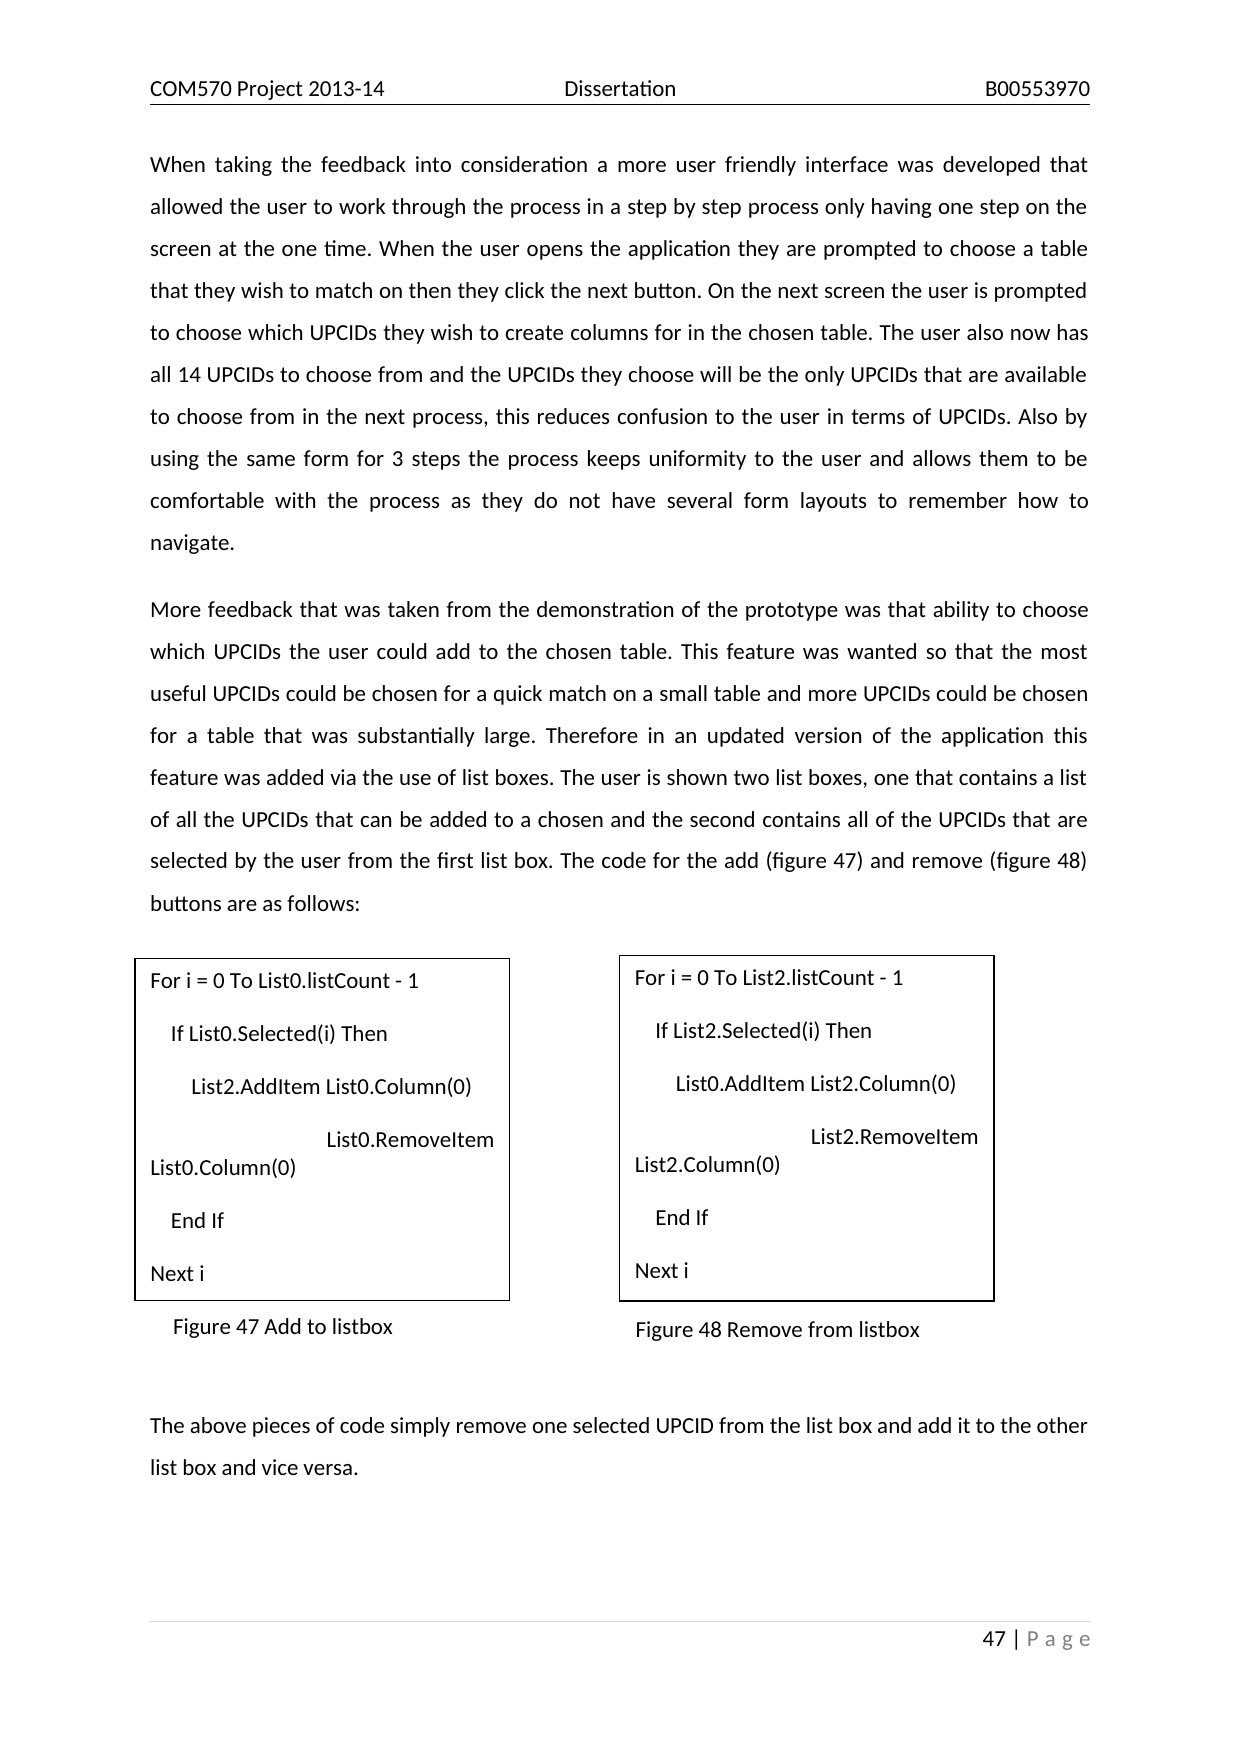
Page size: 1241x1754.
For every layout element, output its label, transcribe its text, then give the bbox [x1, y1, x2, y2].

text The above pieces of code simply remove one selected UPCID from the list box and add it to the other list box and vice versa. [150, 1411, 1090, 1481]
text More feedback that was taken from the demonstration of the prototype was that ability to choose which UPCIDs the user could add to the chosen table. This feature was wanted so that the most useful UPCIDs could be chosen for a quick match on a small table and more UPCIDs could be chosen for a table that was substantially large. Therefore in an updated version of the application this feature was added via the use of list boxes. The user is shown two list boxes, one that contains a list of all the UPCIDs that can be added to a chosen and the second contains all of the UPCIDs that are selected by the user from the first list box. The code for the add (figure 47) and remove (figure 48) buttons are as follows: [150, 595, 1090, 917]
text When taking the feedback into consideration a more user friendly interface was developed that allowed the user to work through the process in a step by step process only having one step on the screen at the one time. When the user opens the application they are prompted to choose a table that they wish to match on then they click the next button. On the next screen the user is prompted to choose which UPCIDs they wish to create columns for in the chosen table. The user also now has all 14 UPCIDs to choose from and the UPCIDs they choose will be the only UPCIDs that are available to choose from in the next process, this reduces confusion to the user in terms of UPCIDs. Also by using the same form for 3 steps the process keeps uniformity to the user and allows them to be comfortable with the process as they do not have several form layouts to remember how to navigate. [150, 150, 1090, 556]
